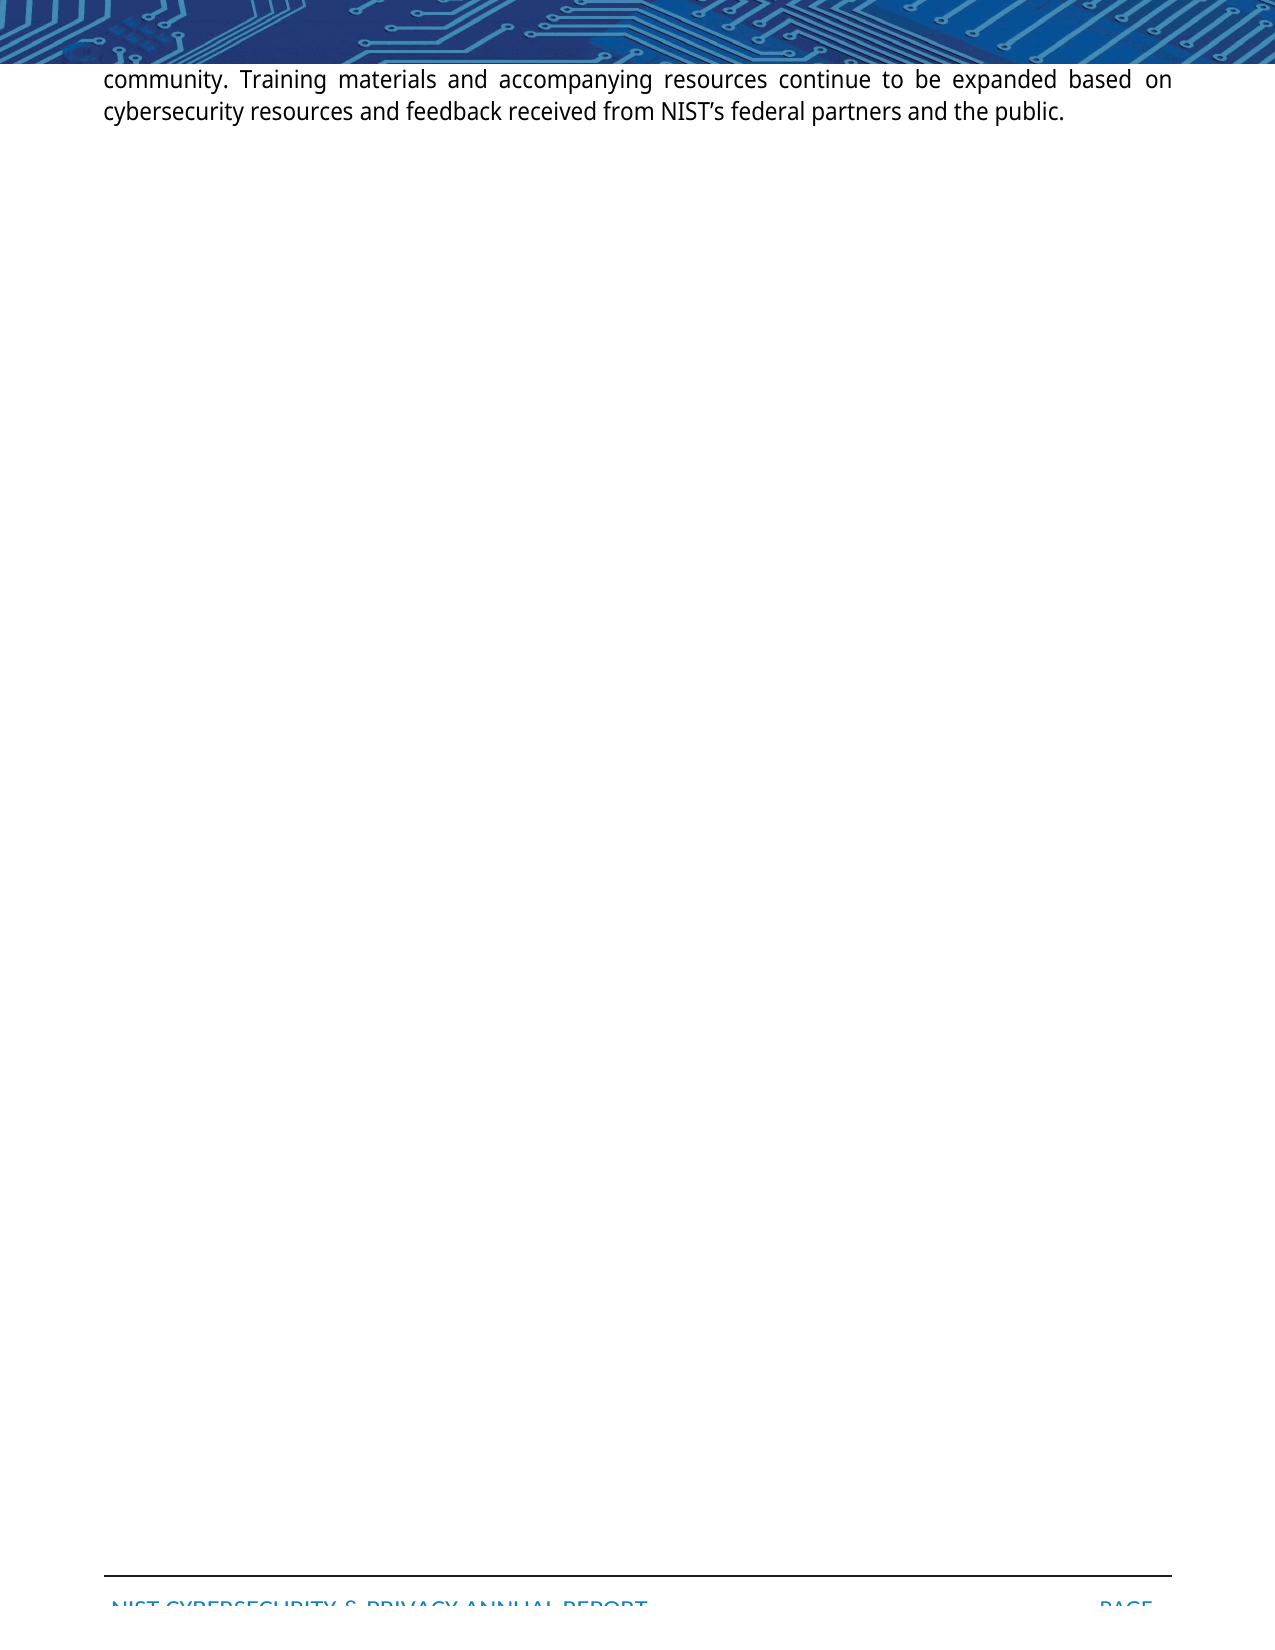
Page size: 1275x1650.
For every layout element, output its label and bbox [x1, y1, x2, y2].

picture [0, 0, 1275, 64]
text [103, 62, 1172, 127]
